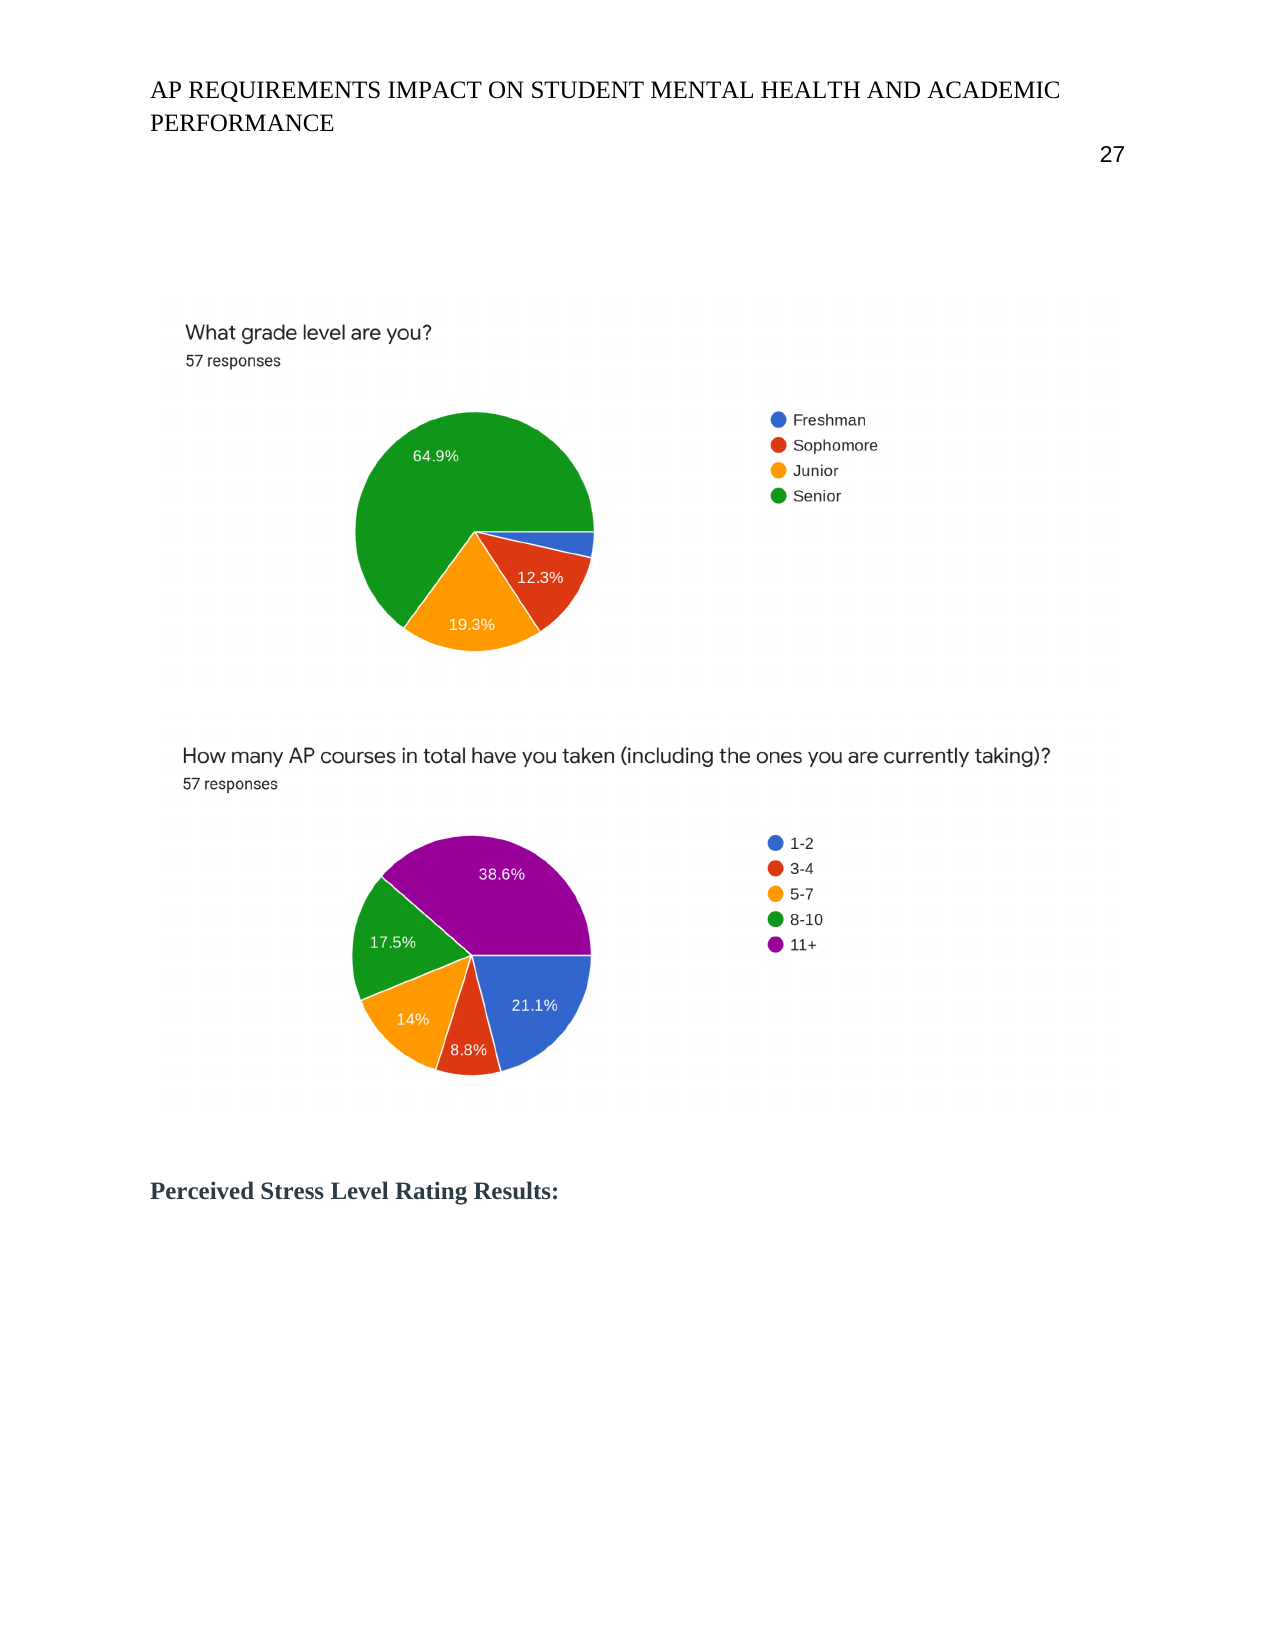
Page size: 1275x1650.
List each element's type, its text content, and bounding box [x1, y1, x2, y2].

picture [150, 709, 1125, 1121]
text Perceived Stress Level Rating Results: [150, 1176, 1125, 1205]
picture [153, 286, 1129, 697]
